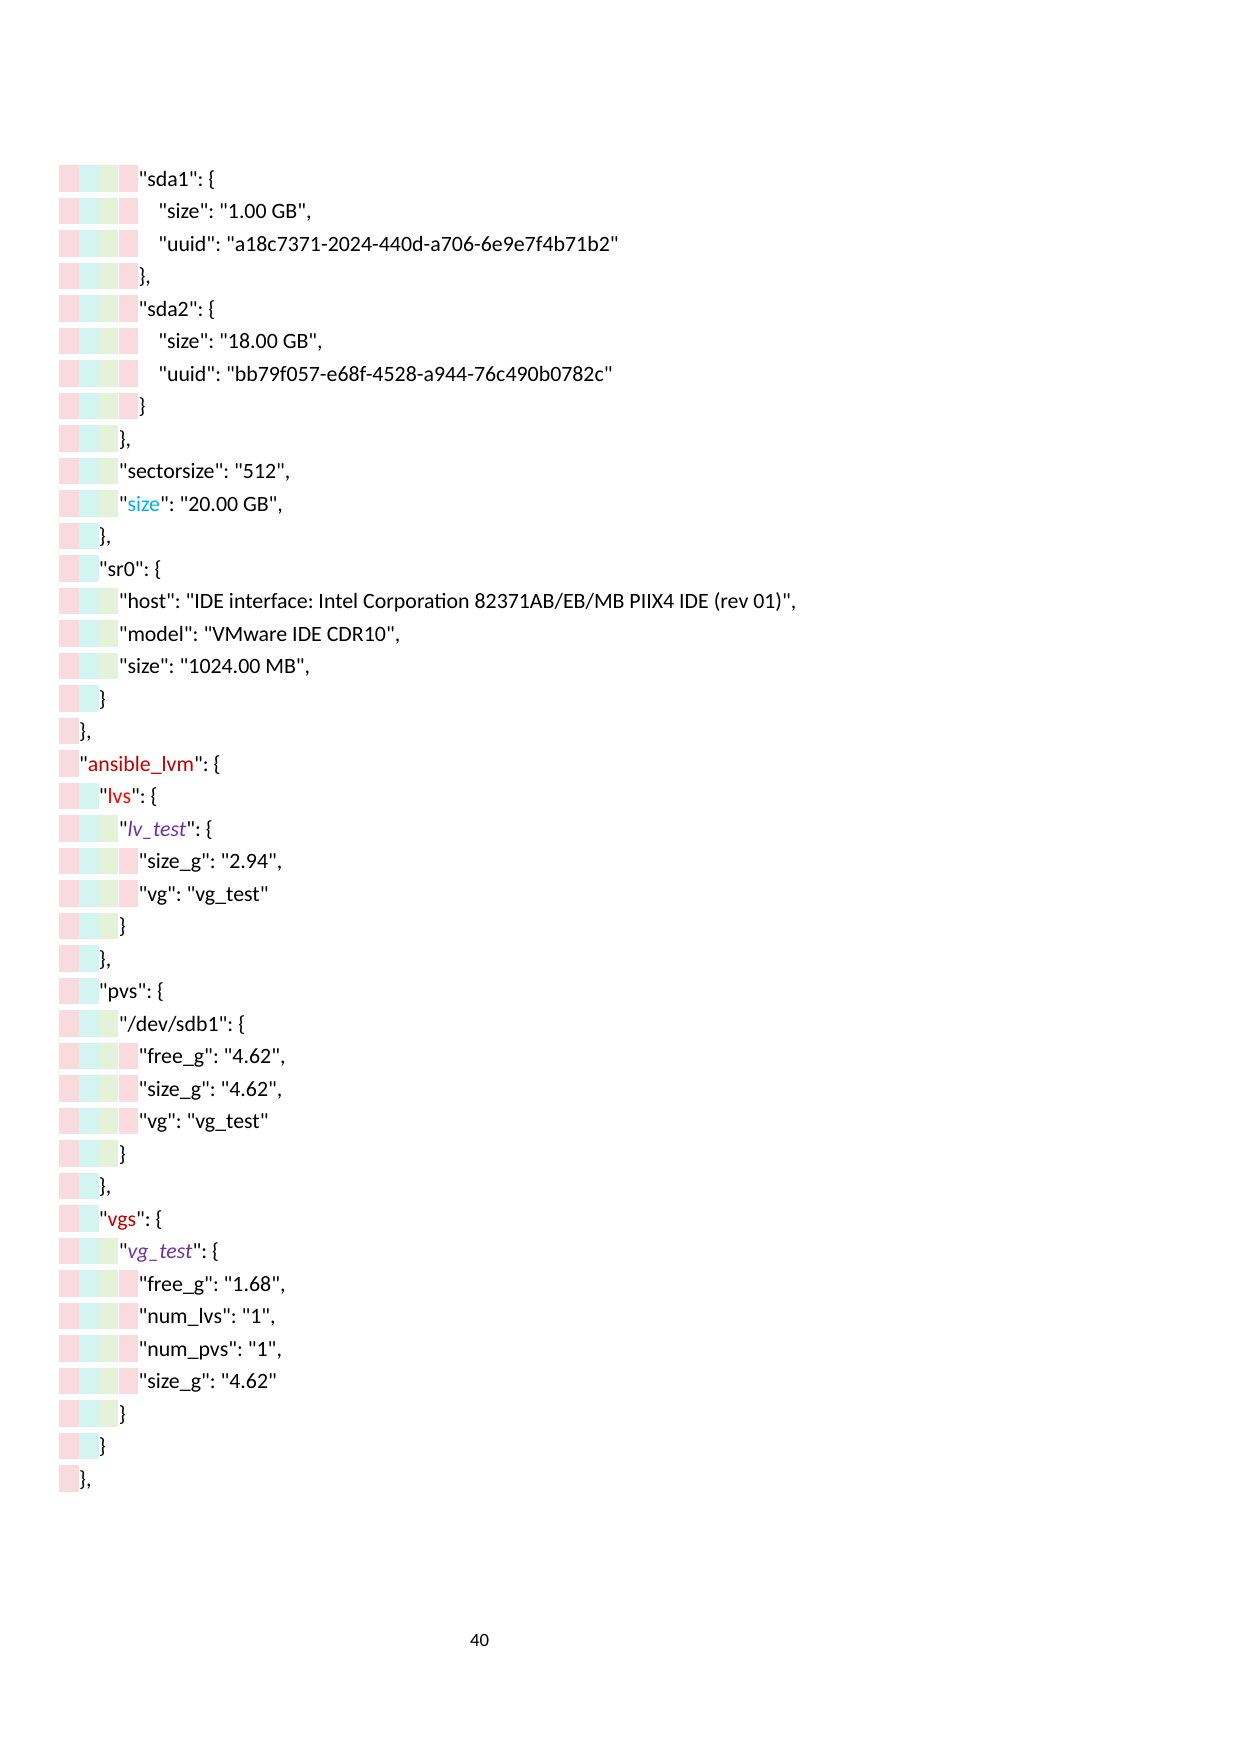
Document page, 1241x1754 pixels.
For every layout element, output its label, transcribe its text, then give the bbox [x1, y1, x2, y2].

text }, [59, 714, 1181, 747]
text "lvs": { [59, 779, 1181, 812]
text }, [59, 259, 1181, 292]
text "vg": "vg_test" [59, 877, 1181, 909]
text } [59, 1397, 1181, 1429]
text "free_g": "1.68", [59, 1267, 1181, 1299]
text "size": "20.00 GB", [59, 487, 1181, 519]
text } [59, 1137, 1181, 1169]
text "size": "1.00 GB", [59, 194, 1181, 227]
text }, [59, 1169, 1181, 1202]
text } [59, 1429, 1181, 1462]
text "sr0": { [59, 552, 1181, 584]
text "vg_test": { [59, 1234, 1181, 1267]
text }, [59, 942, 1181, 974]
text "pvs": { [59, 974, 1181, 1007]
text "vgs": { [59, 1202, 1181, 1234]
text "sectorsize": "512", [59, 454, 1181, 487]
text }, [59, 422, 1181, 454]
text "vg": "vg_test" [59, 1104, 1181, 1137]
text } [59, 389, 1181, 422]
text "free_g": "4.62", [59, 1039, 1181, 1072]
text "size_g": "4.62" [59, 1364, 1181, 1397]
text } [59, 682, 1181, 714]
text "uuid": "a18c7371-2024-440d-a706-6e9e7f4b71b2" [59, 227, 1181, 259]
text "size_g": "4.62", [59, 1072, 1181, 1104]
text "num_pvs": "1", [59, 1332, 1181, 1364]
text "size_g": "2.94", [59, 844, 1181, 877]
text }, [59, 1462, 1181, 1494]
text "/dev/sdb1": { [59, 1007, 1181, 1039]
text } [59, 909, 1181, 942]
text "host": "IDE interface: Intel Corporation 82371AB/EB/MB PIIX4 IDE (rev 01)", [59, 584, 1181, 617]
text "sda2": { [59, 292, 1181, 324]
text "uuid": "bb79f057-e68f-4528-a944-76c490b0782c" [59, 357, 1181, 389]
text }, [59, 519, 1181, 552]
text "sda1": { [59, 162, 1181, 194]
text "model": "VMware IDE CDR10", [59, 617, 1181, 649]
text "size": "1024.00 MB", [59, 649, 1181, 682]
text "ansible_lvm": { [59, 747, 1181, 779]
text "num_lvs": "1", [59, 1299, 1181, 1332]
text "size": "18.00 GB", [59, 324, 1181, 357]
text "lv_test": { [59, 812, 1181, 844]
